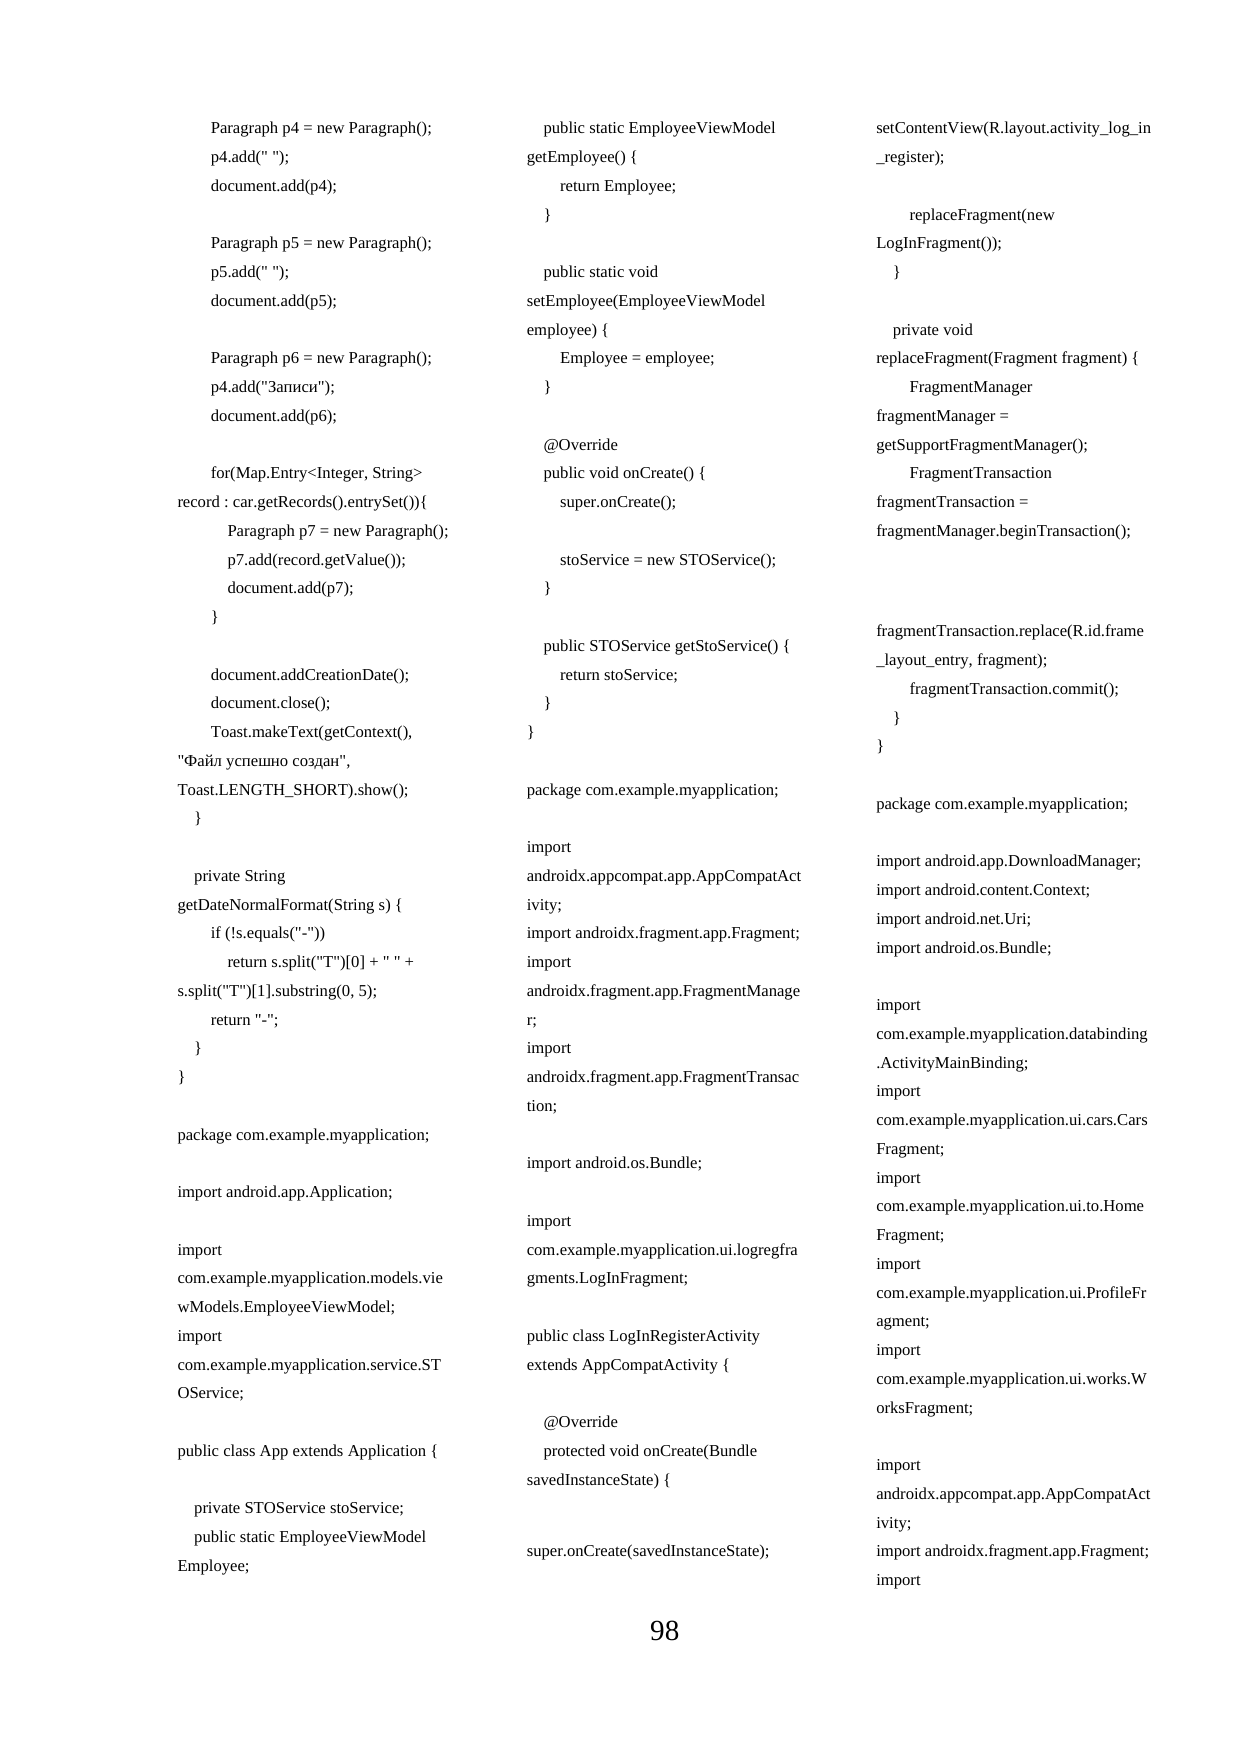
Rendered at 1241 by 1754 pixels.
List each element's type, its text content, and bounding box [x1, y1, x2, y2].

text package com.example.myapplication; import androidx.appcompat.app.AppCompatActivity; import androidx.fragment.app.Fragment; import androidx.fragment.app.FragmentManager; import androidx.fragment.app.FragmentTransaction; import android.os.Bundle; import com.example.myapplication.ui.logregfragments.LogInFragment; public class LogInRegisterActivity extends AppCompatActivity { @Override protected void onCreate(Bundle savedInstanceState) { super.onCreate(savedInstanceState); setContentView(R.layout.activity_log_in_register); replaceFragment(new LogInFragment()); } private void replaceFragment(Fragment fragment) { FragmentManager fragmentManager = getSupportFragmentManager(); FragmentTransaction fragmentTransaction = fragmentManager.beginTransaction(); fragmentTransaction.replace(R.id.frame_layout_entry, fragment); fragmentTransaction.commit(); } } [527, 779, 802, 1603]
text package com.example.myapplication; import android.app.Application; import com.example.myapplication.models.viewModels.EmployeeViewModel; import com.example.myapplication.service.STOService; public class App extends Application { private STOService stoService; public static EmployeeViewModel Employee; public static EmployeeViewModel getEmployee() { return Employee; } public static void setEmployee(EmployeeViewModel employee) { Employee = employee; } @Override public void onCreate() { super.onCreate(); stoService = new STOService(); } public STOService getStoService() { return stoService; } } [527, 118, 802, 741]
text package com.example.myapplication; import androidx.appcompat.app.AppCompatActivity; import androidx.fragment.app.Fragment; import androidx.fragment.app.FragmentManager; import androidx.fragment.app.FragmentTransaction; import android.os.Bundle; import com.example.myapplication.ui.logregfragments.LogInFragment; public class LogInRegisterActivity extends AppCompatActivity { @Override protected void onCreate(Bundle savedInstanceState) { super.onCreate(savedInstanceState); setContentView(R.layout.activity_log_in_register); replaceFragment(new LogInFragment()); } private void replaceFragment(Fragment fragment) { FragmentManager fragmentManager = getSupportFragmentManager(); FragmentTransaction fragmentTransaction = fragmentManager.beginTransaction(); fragmentTransaction.replace(R.id.frame_layout_entry, fragment); fragmentTransaction.commit(); } } [876, 118, 1152, 755]
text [876, 794, 1152, 1589]
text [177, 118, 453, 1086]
text package com.example.myapplication; import android.app.Application; import com.example.myapplication.models.viewModels.EmployeeViewModel; import com.example.myapplication.service.STOService; public class App extends Application { private STOService stoService; public static EmployeeViewModel Employee; public static EmployeeViewModel getEmployee() { return Employee; } public static void setEmployee(EmployeeViewModel employee) { Employee = employee; } @Override public void onCreate() { super.onCreate(); stoService = new STOService(); } public STOService getStoService() { return stoService; } } [177, 1124, 453, 1603]
